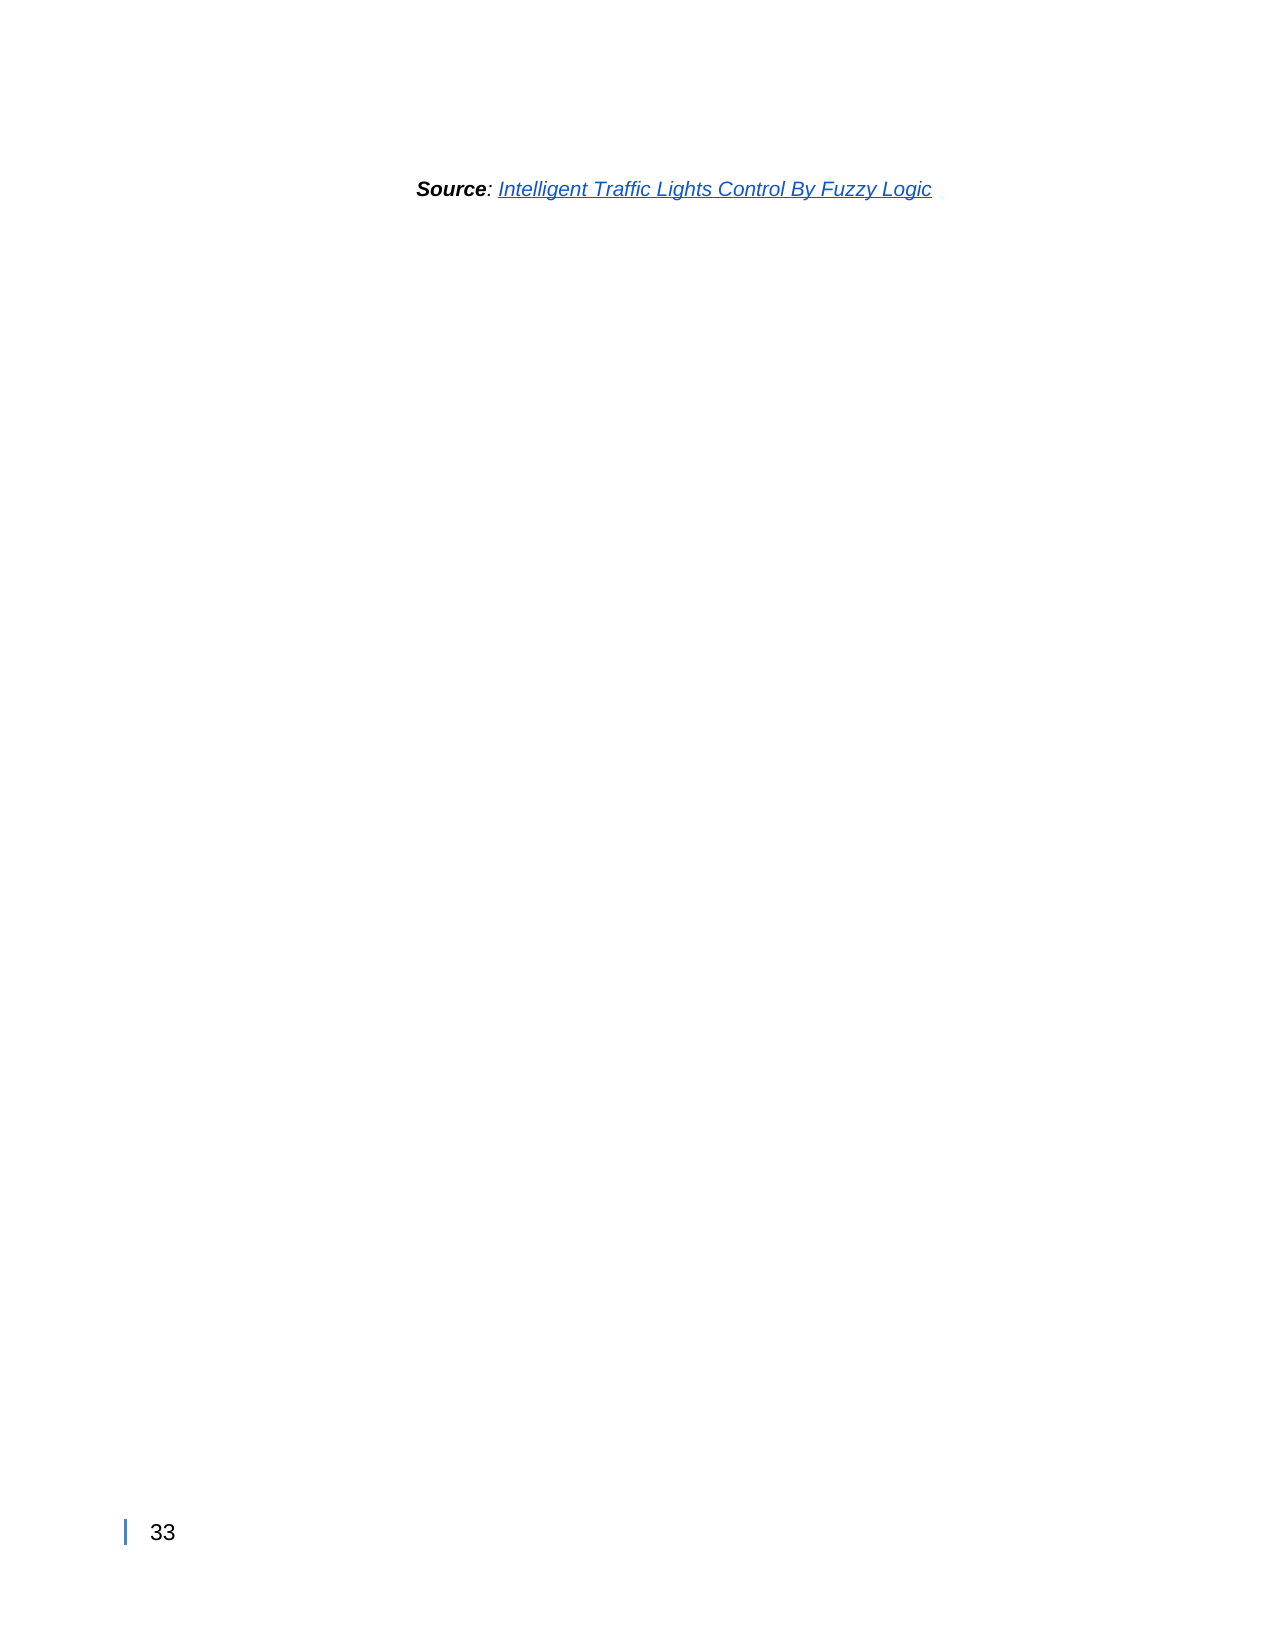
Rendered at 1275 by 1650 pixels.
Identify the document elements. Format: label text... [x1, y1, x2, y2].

text Source: Intelligent Traffic Lights Control By Fuzzy Logic [225, 176, 1125, 200]
